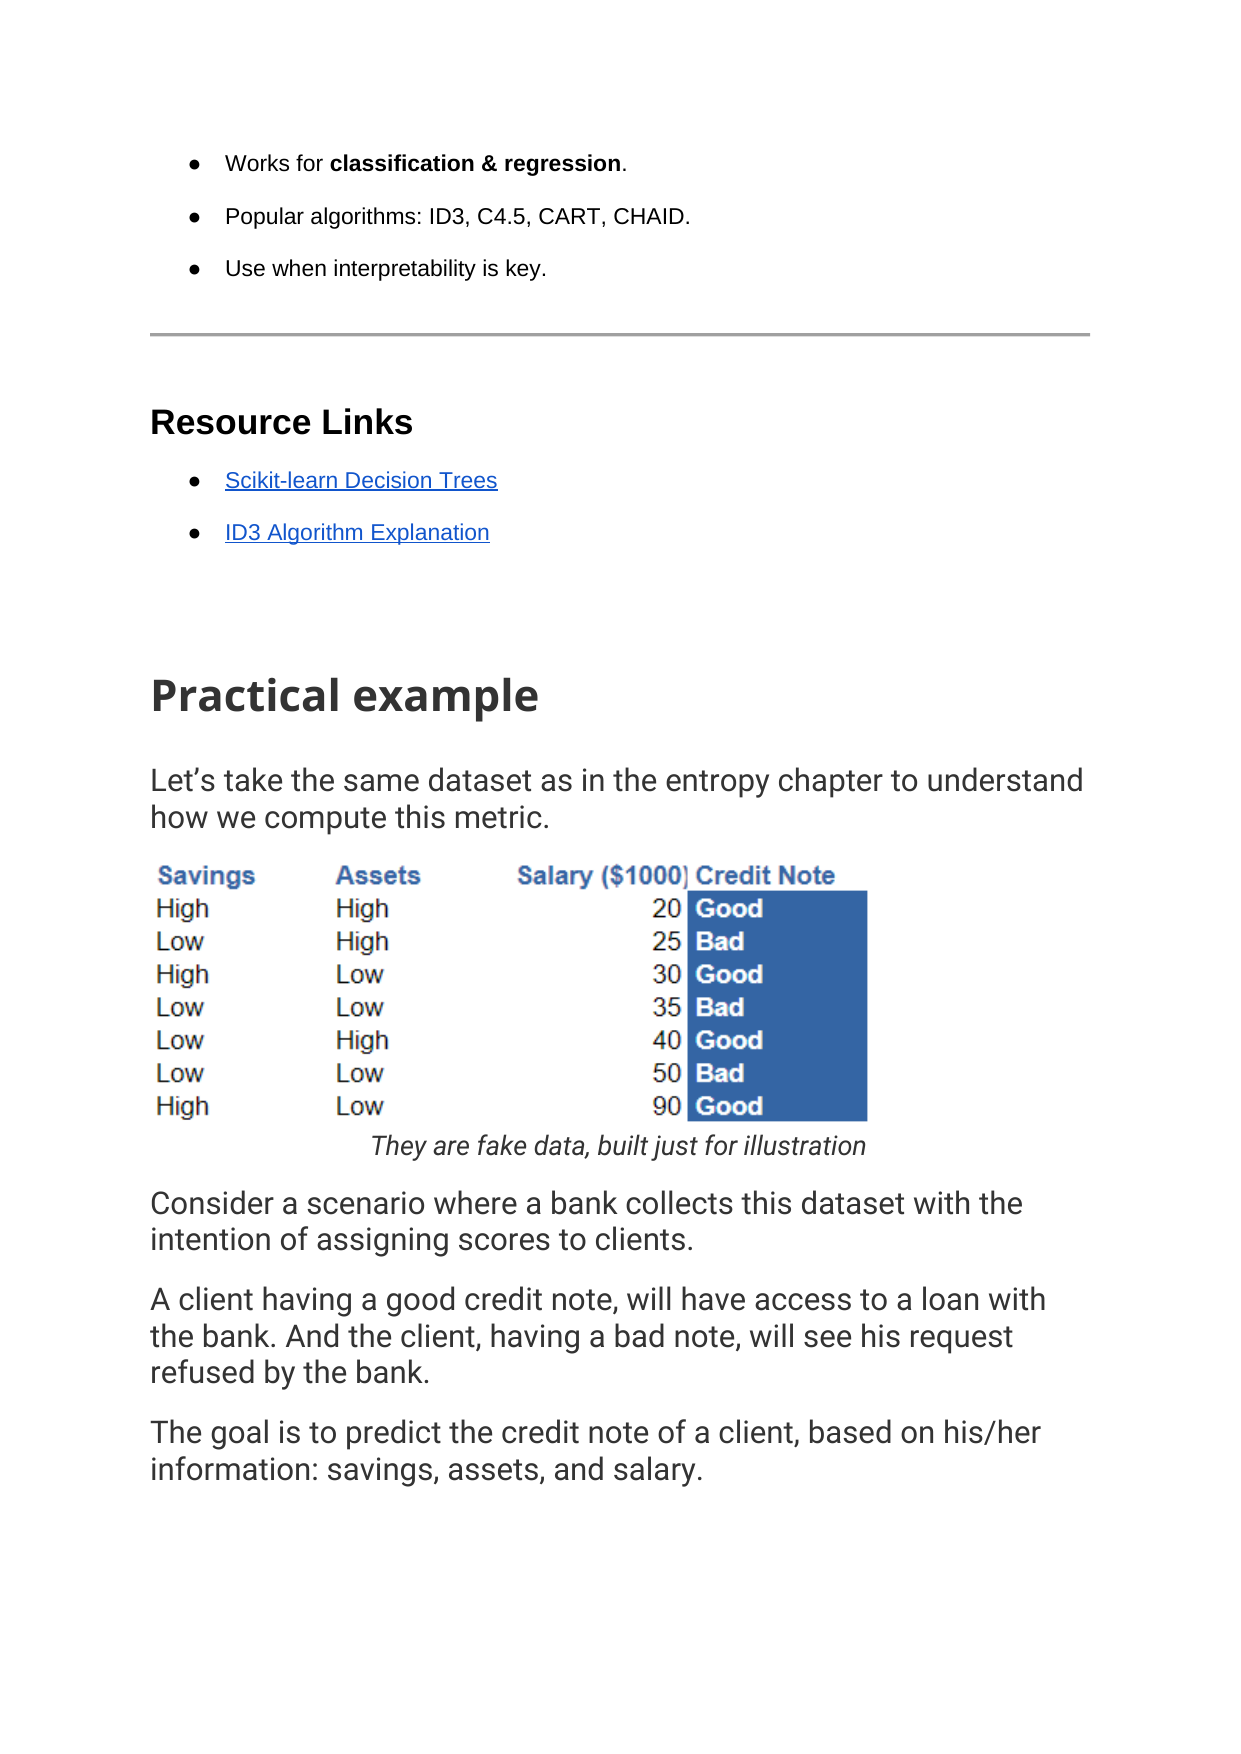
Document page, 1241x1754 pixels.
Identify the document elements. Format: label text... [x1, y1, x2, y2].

subtitle Let’s take the same dataset as in the entropy chapter to understand how we compute this metric. [150, 762, 1090, 836]
list Scikit-learn Decision Trees [187, 467, 1090, 519]
list ID3 Algorithm Explanation [187, 519, 1090, 572]
picture [150, 858, 877, 1131]
list Popular algorithms: ID3, C4.5, CART, CHAID. [187, 203, 1090, 255]
list Works for classification & regression. [187, 150, 1090, 203]
subtitle Consider a scenario where a bank collects this dataset with the intention of assigning scores to clients. [150, 1185, 1090, 1258]
list Use when interpretability is key. [187, 255, 1090, 308]
subtitle They are fake data, built just for illustration [150, 1131, 1090, 1162]
subtitle The goal is to predict the credit note of a client, based on his/her information: savings, assets, and salary. [150, 1414, 1090, 1488]
subtitle A client having a good credit note, will have access to a loan with the bank. And the client, having a bad note, will see his request refused by the bank. [150, 1281, 1090, 1391]
subtitle Resource Links [150, 401, 1090, 442]
subtitle Practical example [150, 665, 1090, 724]
